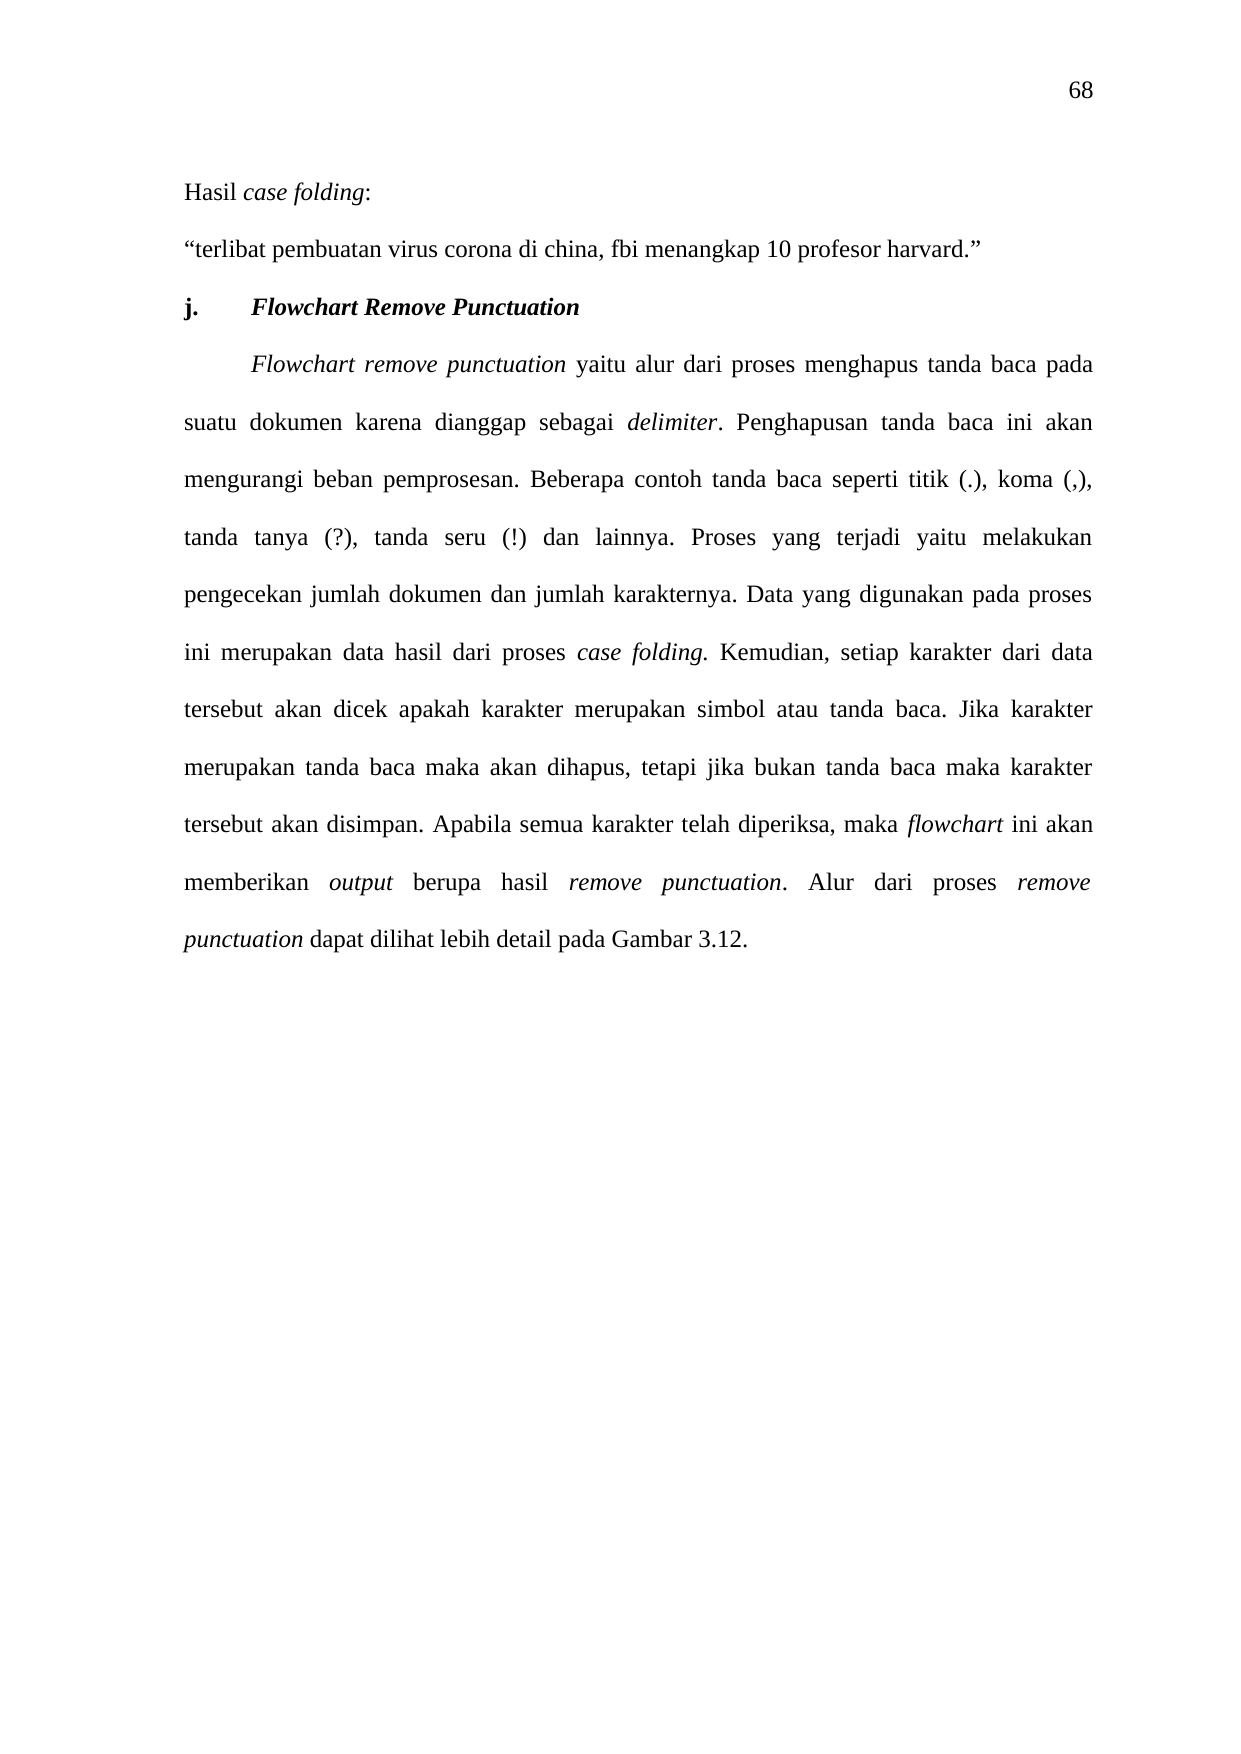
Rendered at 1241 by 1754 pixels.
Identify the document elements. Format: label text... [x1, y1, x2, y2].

text Hasil case folding: [184, 177, 1093, 206]
text Flowchart remove punctuation yaitu alur dari proses menghapus tanda baca pada suatu dokumen karena dianggap sebagai delimiter. Penghapusan tanda baca ini akan mengurangi beban pemprosesan. Beberapa contoh tanda baca seperti titik (.), koma (,), tanda tanya (?), tanda seru (!) dan lainnya. Proses yang terjadi yaitu melakukan pengecekan jumlah dokumen dan jumlah karakternya. Data yang digunakan pada proses ini merupakan data hasil dari proses case folding. Kemudian, setiap karakter dari data tersebut akan dicek apakah karakter merupakan simbol atau tanda baca. Jika karakter merupakan tanda baca maka akan dihapus, tetapi jika bukan tanda baca maka karakter tersebut akan disimpan. Apabila semua karakter telah diperiksa, maka flowchart ini akan memberikan output berupa hasil remove punctuation. Alur dari proses remove punctuation dapat dilihat lebih detail pada Gambar 3.12. [184, 349, 1093, 953]
list Flowchart Remove Punctuation [184, 292, 1093, 321]
text “terlibat pembuatan virus corona di china, fbi menangkap 10 profesor harvard.” [184, 234, 1093, 263]
